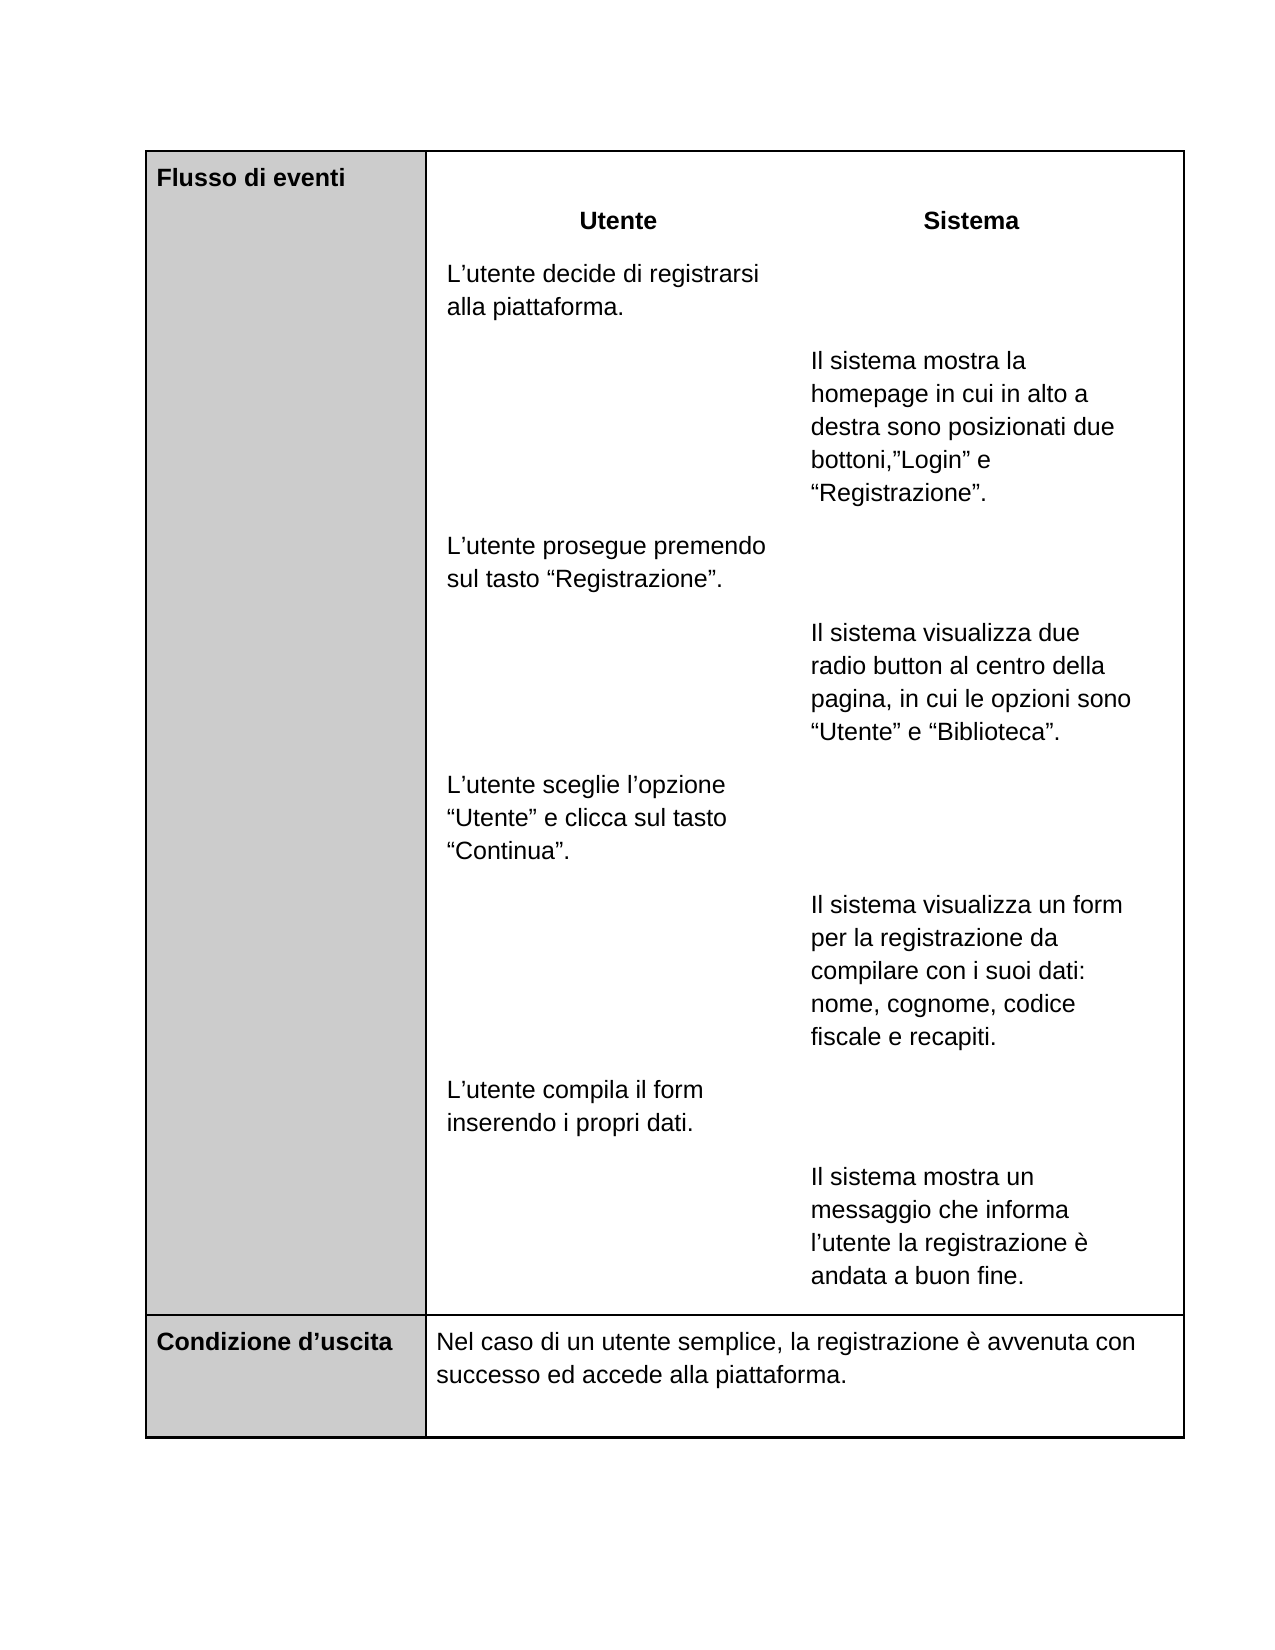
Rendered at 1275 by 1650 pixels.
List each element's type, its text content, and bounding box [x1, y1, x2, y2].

table_cell Nel caso di un utente semplice, la registrazione è avvenuta con successo ed accede alla piattaforma. [427, 1316, 1183, 1436]
table_cell Flusso di eventi [147, 152, 425, 1314]
table_cell Condizione d’uscita [147, 1316, 425, 1436]
table_cell [427, 152, 1183, 1314]
